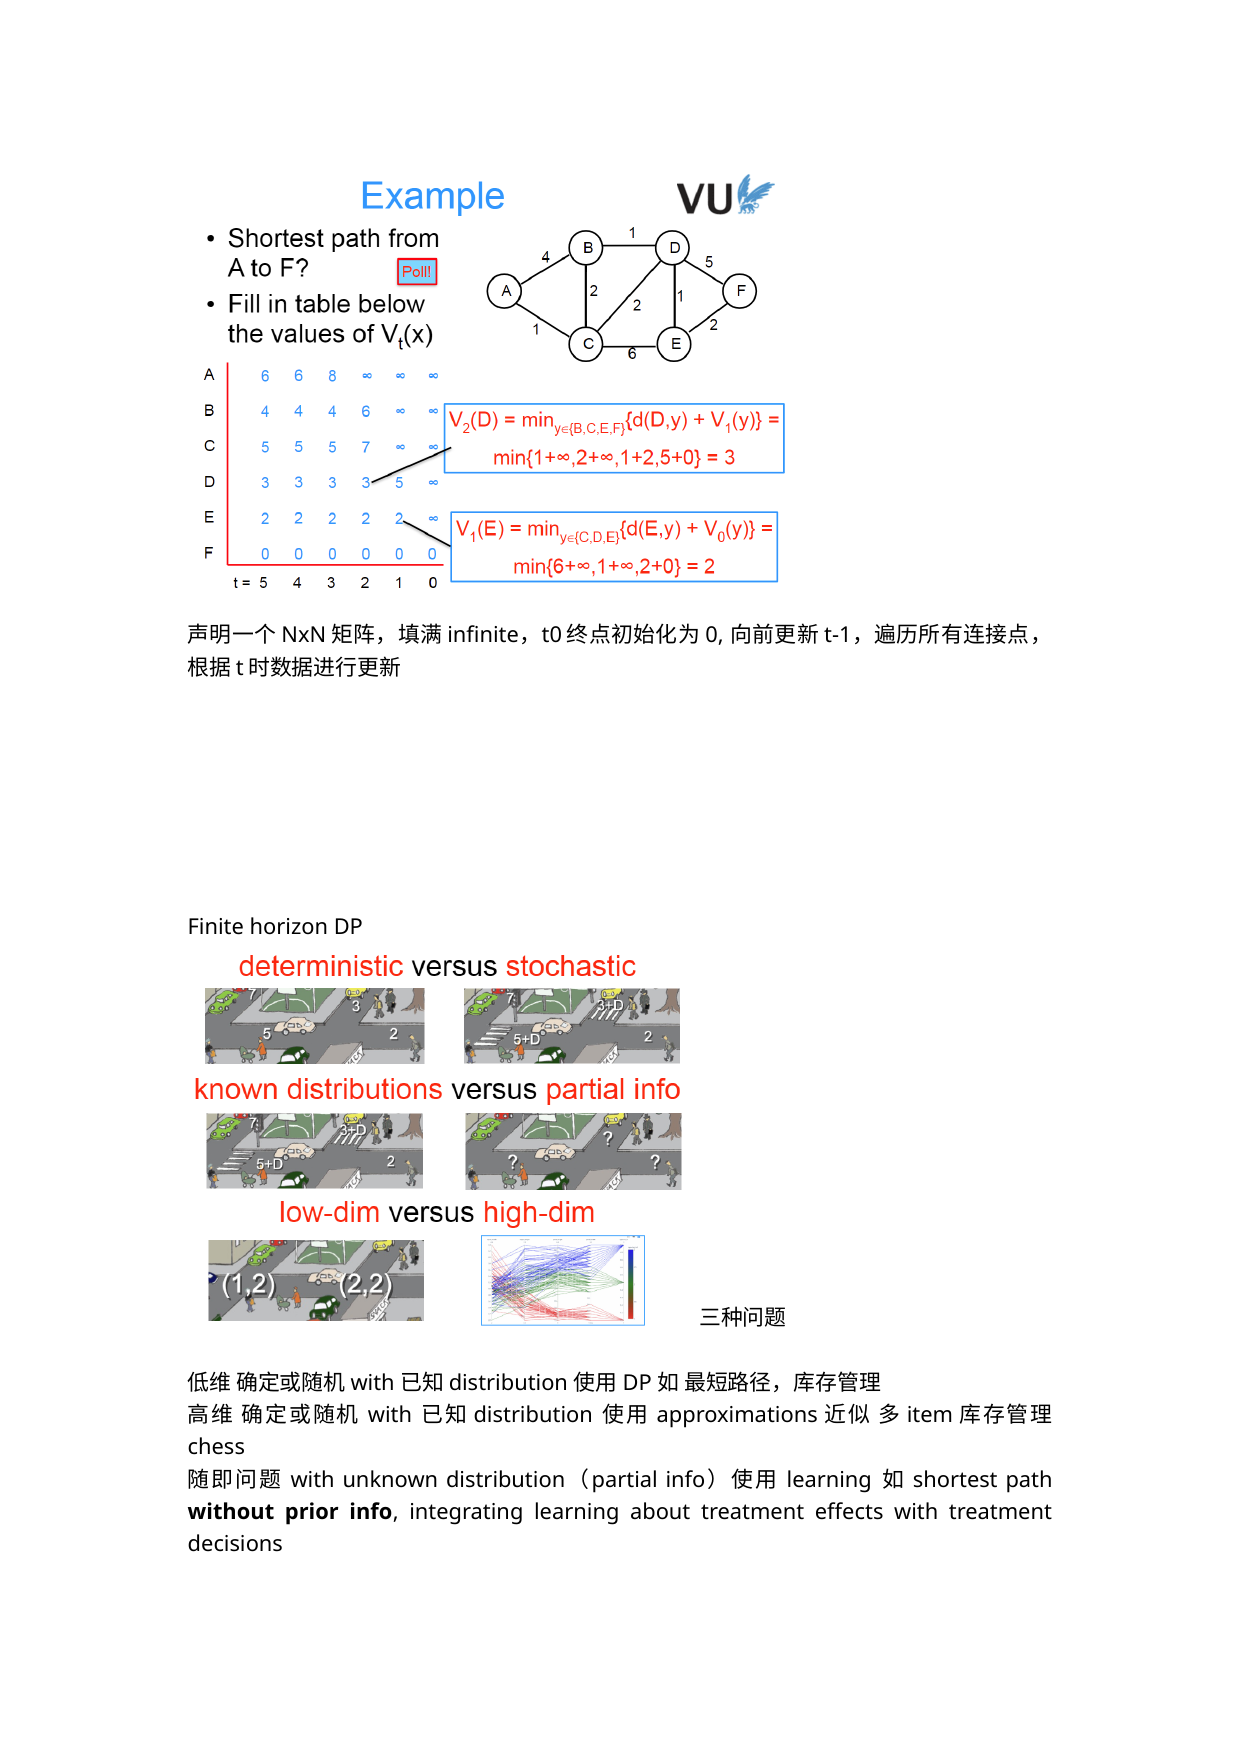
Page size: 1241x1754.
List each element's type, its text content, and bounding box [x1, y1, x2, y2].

text 随即问题 with unknown distribution（partial info）使用 learning 如 shortest path without prior info, integrating learning about treatment effects with treatment decisions [187, 1462, 1053, 1559]
picture [187, 162, 785, 592]
text 声明一个NxN矩阵，填满infinite，t0终点初始化为0, 向前更新t-1，遍历所有连接点，根据t时数据进行更新 [187, 617, 1053, 682]
text 低维 确定或随机 with 已知distribution 使用 DP 如 最短路径，库存管理 [187, 1364, 1053, 1397]
text Finite horizon DP [187, 909, 1053, 942]
text 高维 确定或随机 with 已知distribution 使用 approximations近似 多item库存管理 chess [187, 1397, 1053, 1462]
picture [187, 942, 699, 1326]
